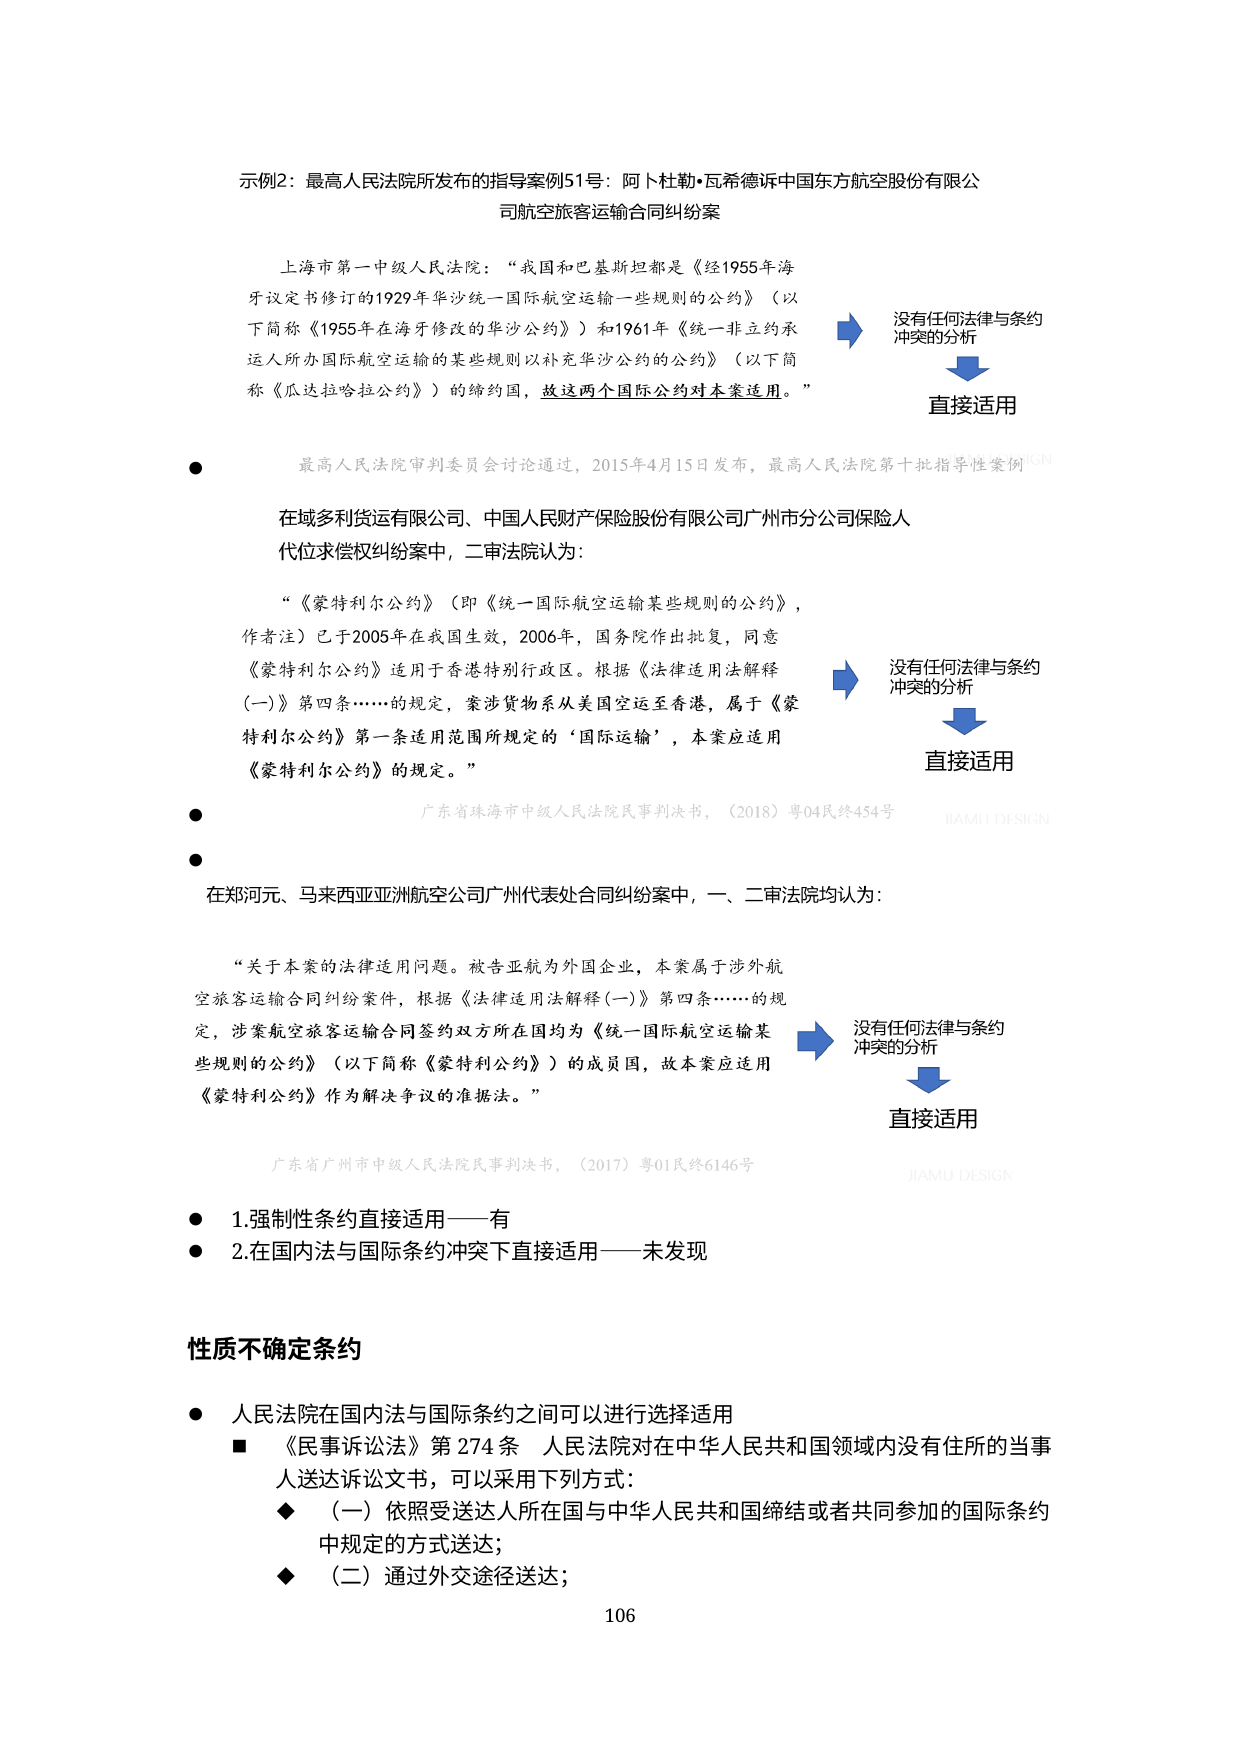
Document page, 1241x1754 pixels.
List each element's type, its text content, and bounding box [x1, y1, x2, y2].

list （二）通过外交途径送达； [275, 1559, 1053, 1591]
list 2.在国内法与国际条约冲突下直接适用——未发现 [187, 1234, 1053, 1266]
list 人民法院在国内法与国际条约之间可以进行选择适用 [187, 1396, 1053, 1429]
list 《民事诉讼法》第274条 人民法院对在中华人民共和国领域内没有住所的当事人送达诉讼文书，可以采用下列方式： [231, 1429, 1053, 1494]
subtitle 性质不确定条约 [187, 1315, 1053, 1380]
list （一）依照受送达人所在国与中华人民共和国缔结或者共同参加的国际条约中规定的方式送达； [275, 1494, 1053, 1559]
list 1.强制性条约直接适用——有 [187, 1201, 1053, 1234]
